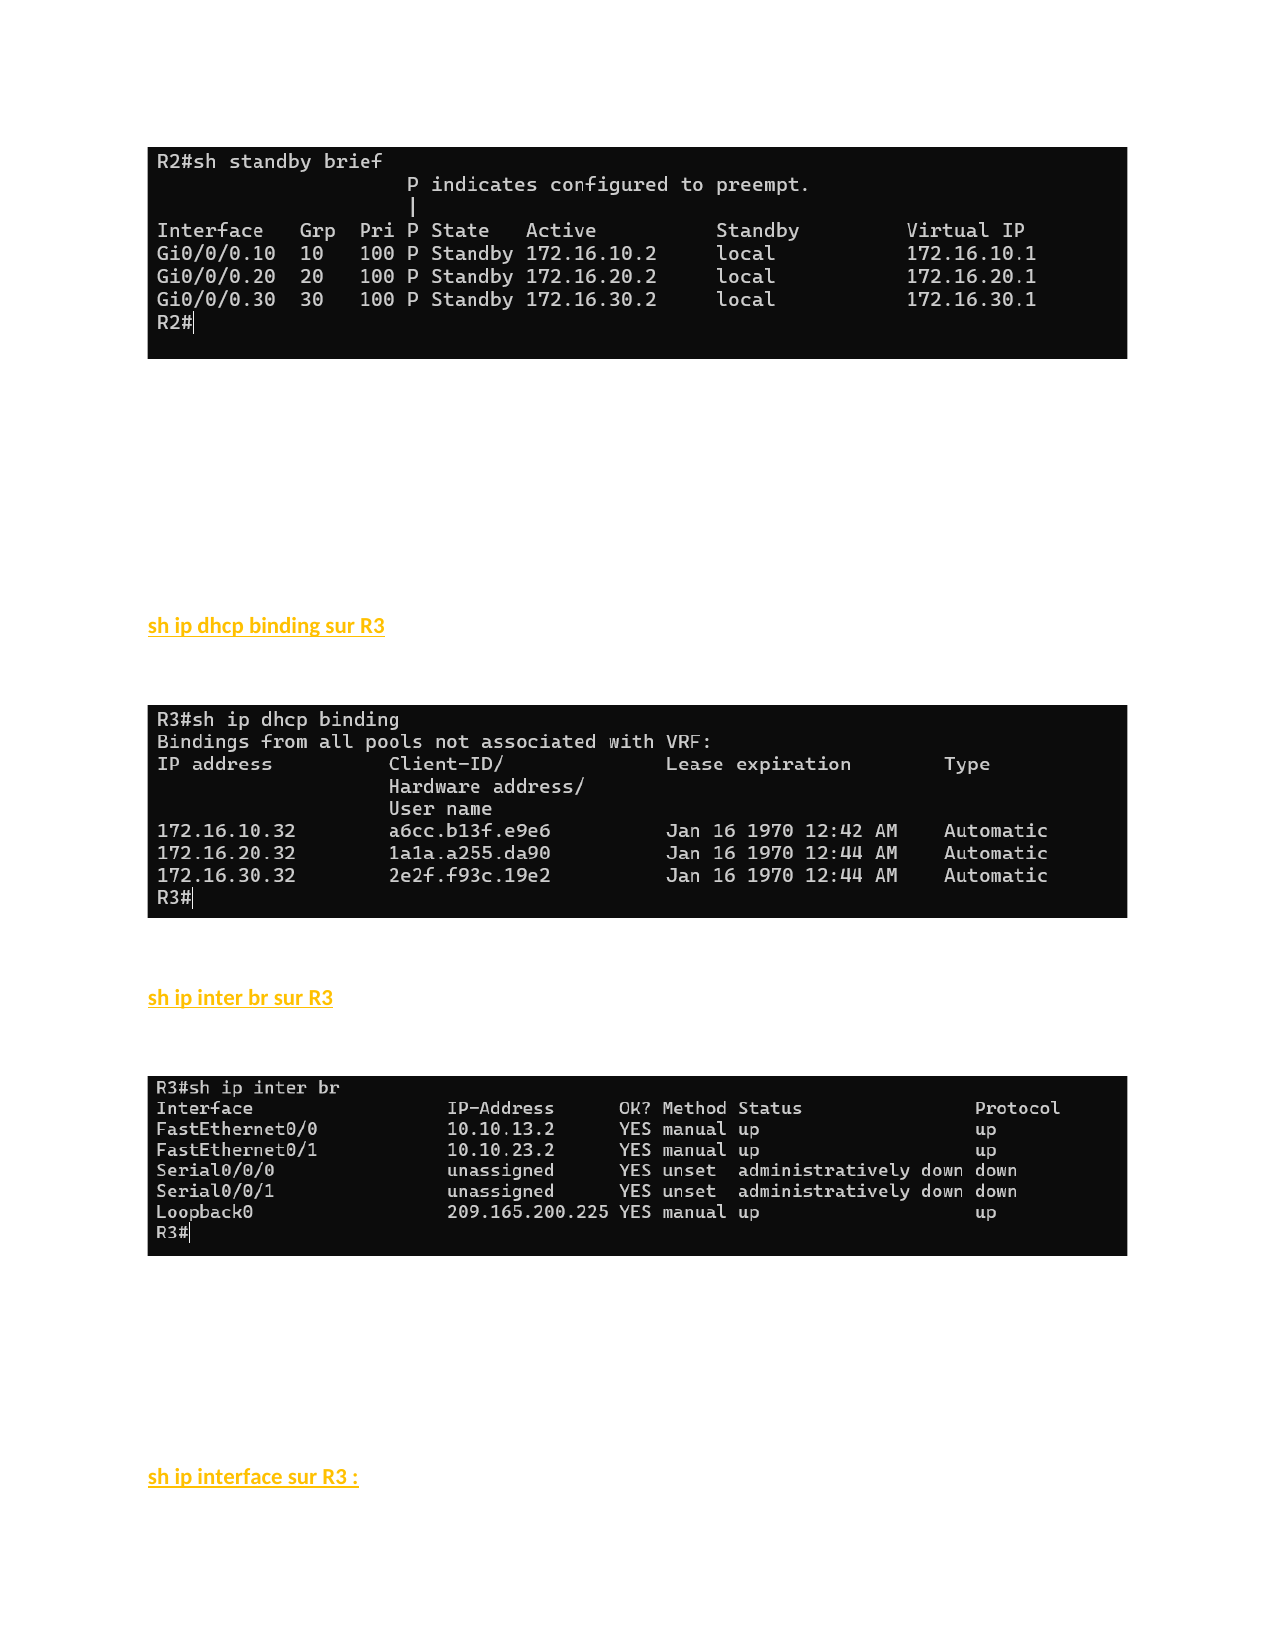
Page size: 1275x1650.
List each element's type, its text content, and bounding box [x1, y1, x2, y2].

picture [147, 705, 1128, 918]
picture [147, 1076, 1128, 1256]
text sh ip inter br sur R3 [148, 983, 1127, 1011]
text sh ip dhcp binding sur R3 [148, 612, 1127, 639]
picture [147, 147, 1128, 359]
text sh ip interface sur R3 : [148, 1462, 1127, 1490]
